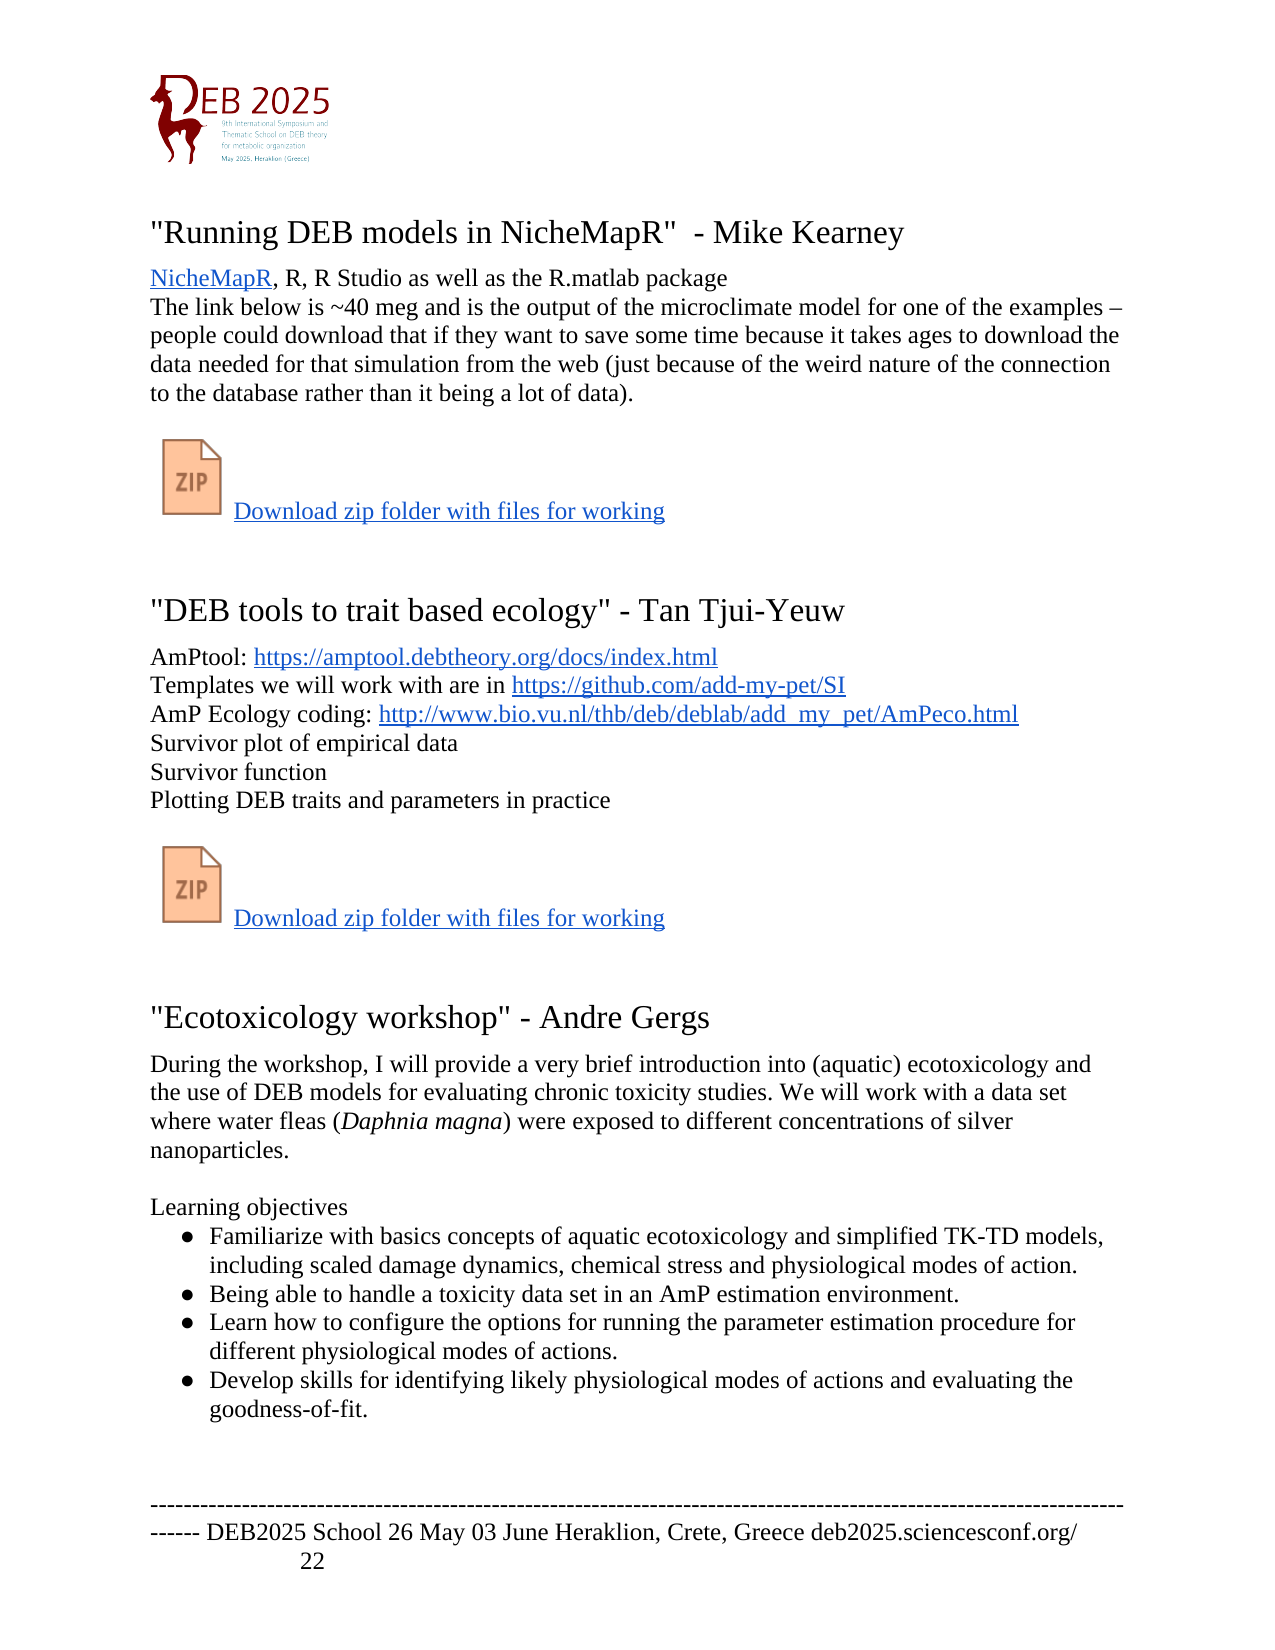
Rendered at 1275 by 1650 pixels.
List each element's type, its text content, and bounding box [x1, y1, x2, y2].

picture [150, 75, 329, 164]
subtitle "Running DEB models in NicheMapR" - Mike Kearney [150, 212, 1125, 250]
text ● Familiarize with basics concepts of aquatic ecotoxicology and simplified TK-TD models, including scaled damage dynamics, chemical stress and physiological modes of action. [179, 1221, 1125, 1279]
text The link below is ~40 meg and is the output of the microclimate model for one of the examples – people could download that if they want to save some time because it takes ages to download the data needed for that simulation from the web (just because of the weird nature of the connection to the database rather than it being a lot of data). [150, 292, 1125, 407]
text AmPtool: https://amptool.debtheory.org/docs/index.html [150, 642, 1125, 670]
subtitle "Ecotoxicology workshop" - Andre Gergs [150, 998, 1125, 1036]
text ● Develop skills for identifying likely physiological modes of actions and evaluating the goodness-of-fit. [179, 1365, 1125, 1422]
picture [150, 435, 234, 519]
picture [150, 842, 234, 927]
text Survivor plot of empirical data [150, 728, 1125, 757]
text Templates we will work with are in https://github.com/add-my-pet/SI [150, 670, 1125, 699]
text During the workshop, I will provide a very brief introduction into (aquatic) ecotoxicology and the use of DEB models for evaluating chronic toxicity studies. We will work with a data set where water fleas (Daphnia magna) were exposed to different concentrations of silver nanoparticles. [150, 1049, 1125, 1164]
text Survivor function [150, 757, 1125, 785]
text Learning objectives [150, 1192, 1125, 1221]
text NicheMapR, R, R Studio as well as the R.matlab package [150, 263, 1125, 292]
text ● Learn how to configure the options for running the parameter estimation procedure for different physiological modes of actions. [179, 1307, 1125, 1365]
text AmP Ecology coding: http://www.bio.vu.nl/thb/deb/deblab/add_my_pet/AmPeco.html [150, 699, 1125, 728]
text ● Being able to handle a toxicity data set in an AmP estimation environment. [179, 1279, 1125, 1307]
subtitle "DEB tools to trait based ecology" - Tan Tjui-Yeuw [150, 591, 1125, 629]
text Plotting DEB traits and parameters in practice [150, 785, 1125, 814]
text Download zip folder with files for working [150, 843, 1125, 932]
text Download zip folder with files for working [150, 436, 1125, 524]
